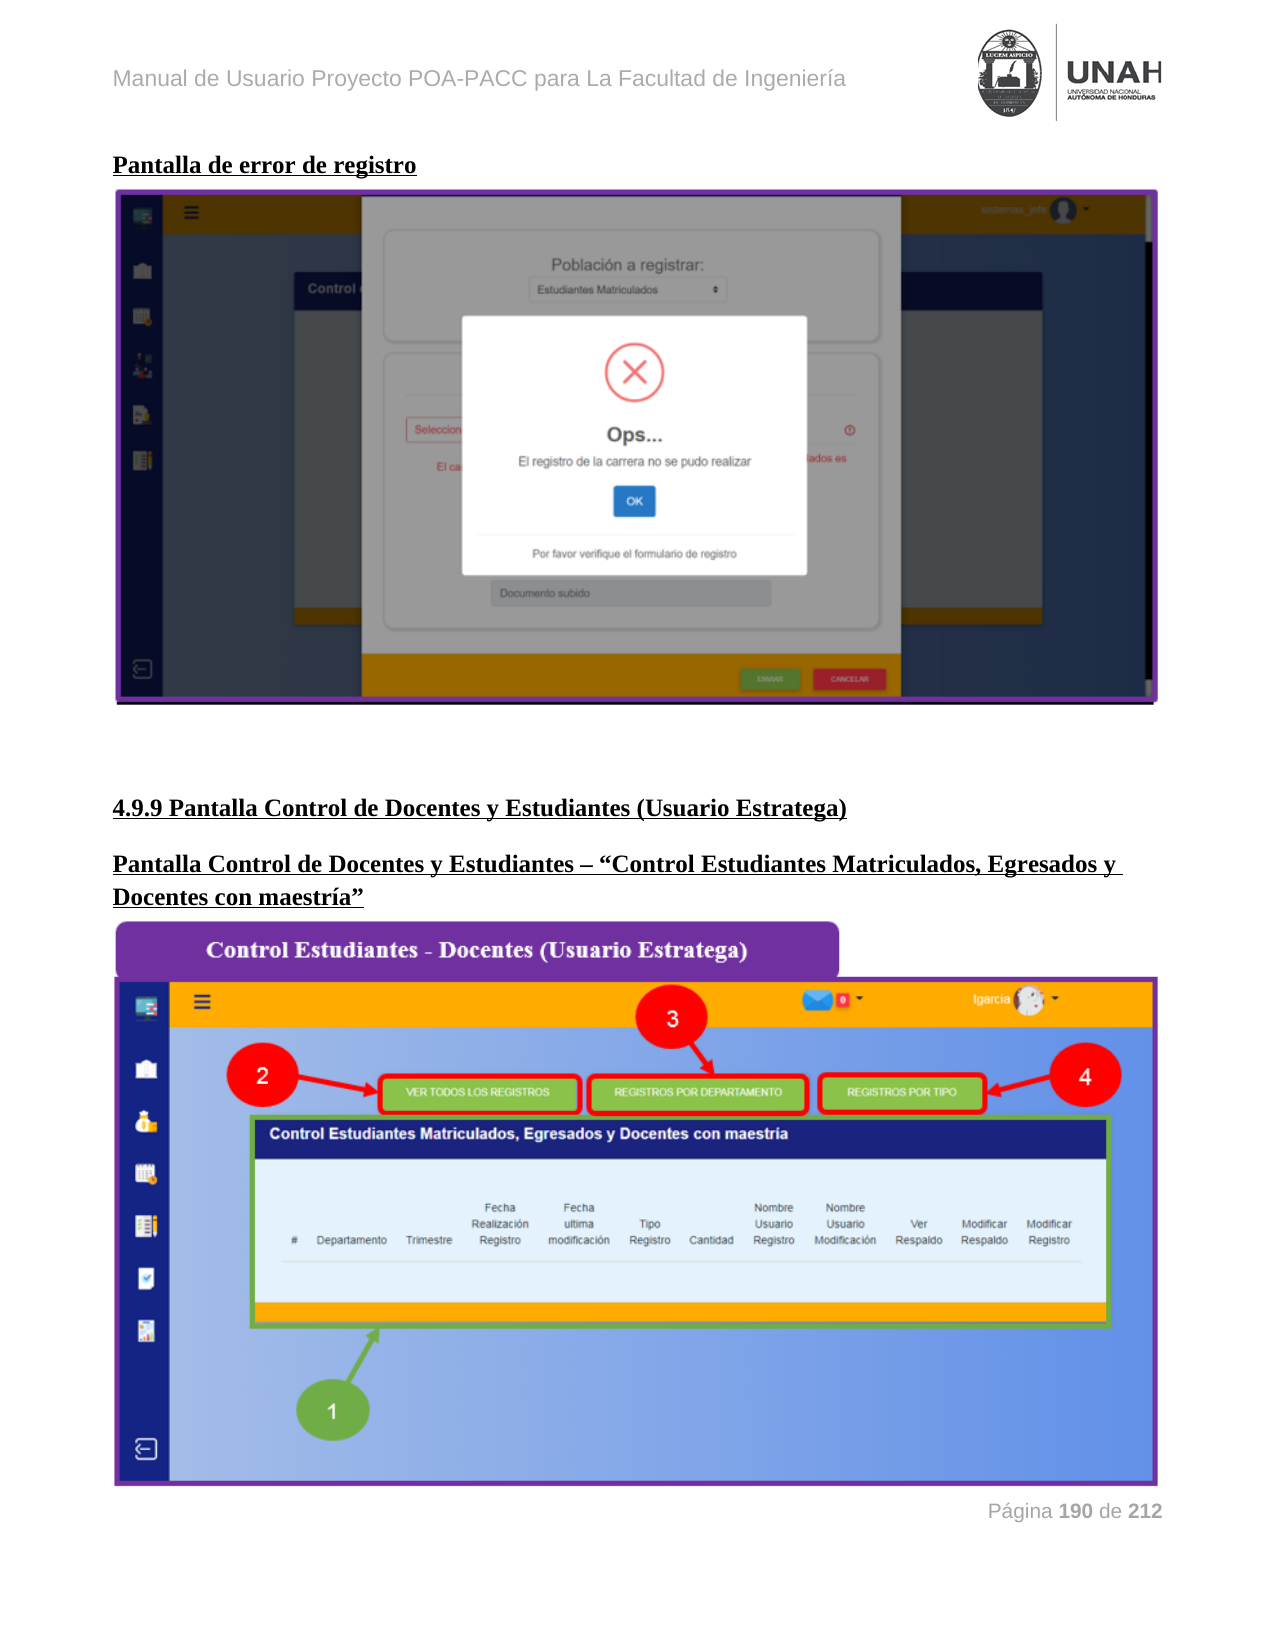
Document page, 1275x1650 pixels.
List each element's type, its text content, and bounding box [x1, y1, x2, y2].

picture [112, 919, 1163, 1490]
subtitle 4.9.9 Pantalla Control de Docentes y Estudiantes (Usuario Estratega) [112, 793, 1162, 822]
picture [976, 20, 1161, 120]
subtitle Pantalla Control de Docentes y Estudiantes – “Control Estudiantes Matriculados, Egresados y Docentes con maestría” [112, 849, 1162, 911]
picture [113, 187, 1162, 709]
subtitle Pantalla de error de registro [112, 150, 1162, 179]
